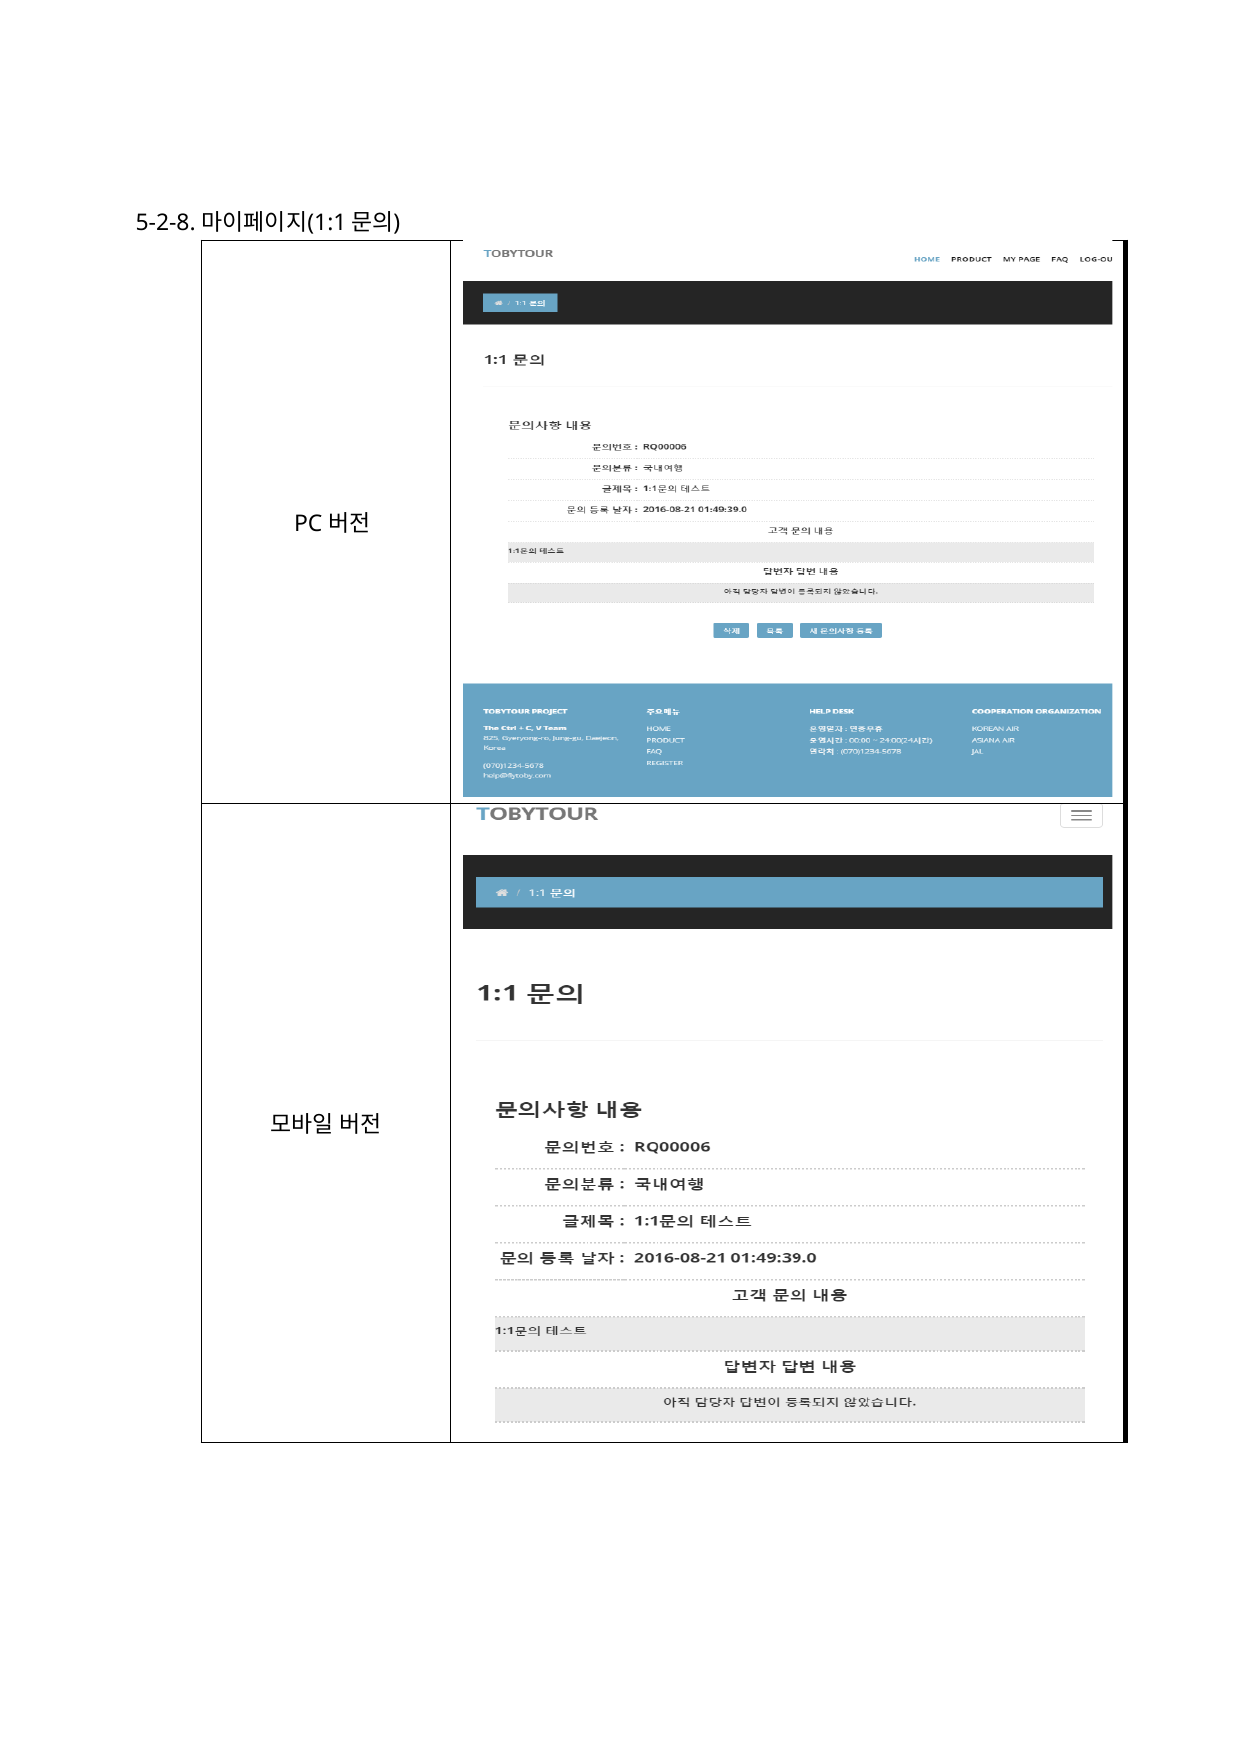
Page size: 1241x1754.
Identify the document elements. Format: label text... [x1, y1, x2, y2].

picture [463, 804, 1113, 1427]
picture [463, 240, 1113, 797]
table_header PC 버전 [202, 241, 450, 803]
table_cell [451, 804, 1123, 1442]
table_header [451, 241, 1123, 803]
table_cell 모바일 버전 [202, 804, 450, 1442]
text 5-2-8. 마이페이지(1:1문의) [112, 202, 1128, 239]
